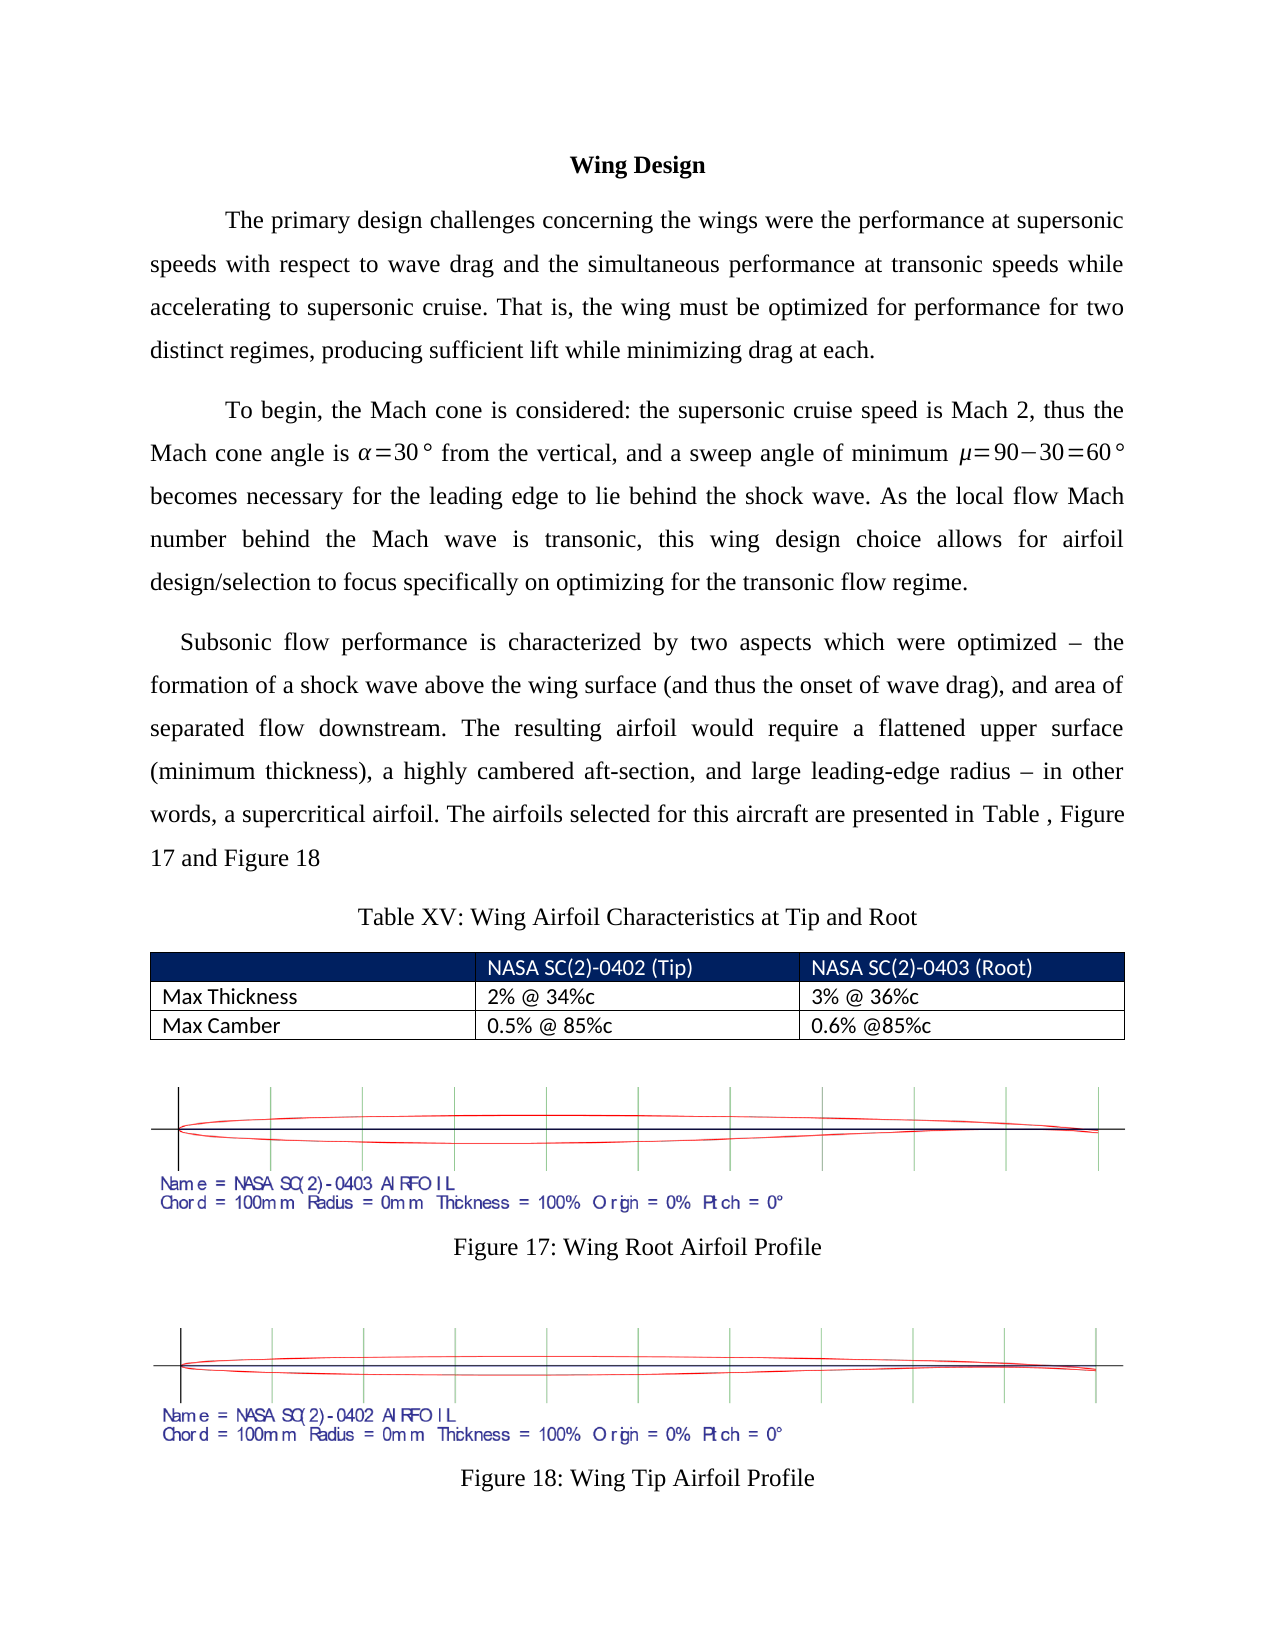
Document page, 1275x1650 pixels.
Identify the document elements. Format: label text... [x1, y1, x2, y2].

table_cell Max Thickness [151, 982, 475, 1010]
picture [150, 1087, 1125, 1213]
text To begin, the Mach cone is considered: the supersonic cruise speed is Mach 2, thus the Mach cone angle is from the vertical, and a sweep angle of minimum becomes necessary for the leading edge to lie behind the shock wave. As the local flow Mach number behind the Mach wave is transonic, this wing design choice allows for airfoil design/selection to focus specifically on optimizing for the transonic flow regime. [150, 395, 1125, 596]
table_header [151, 953, 475, 981]
text The primary design challenges concerning the wings were the performance at supersonic speeds with respect to wave drag and the simultaneous performance at transonic speeds while accelerating to supersonic cruise. That is, the wing must be optimized for performance for two distinct regimes, producing sufficient lift while minimizing drag at each. [150, 206, 1125, 364]
table_header NASA SC(2)-0403 (Root) [800, 953, 1124, 981]
table_cell Max Camber [151, 1011, 475, 1039]
table_cell 2% @ 34%c [476, 982, 799, 1010]
text Subsonic flow performance is characterized by two aspects which were optimized – the formation of a shock wave above the wing surface (and thus the onset of wave drag), and area of separated flow downstream. The resulting airfoil would require a flattened upper surface (minimum thickness), a highly cambered aft-section, and large leading-edge radius – in other words, a supercritical airfoil. The airfoils selected for this aircraft are presented in Table , Figure 17 and Figure 18 [150, 627, 1125, 871]
text Table XV: Wing Airfoil Characteristics at Tip and Root [180, 902, 1095, 931]
table_cell 3% @ 36%c [800, 982, 1124, 1010]
table_cell 0.6% @85%c [800, 1011, 1124, 1039]
subtitle Wing Design [150, 150, 1125, 179]
picture [150, 1328, 1125, 1445]
table_cell 0.5% @ 85%c [476, 1011, 799, 1039]
table_header NASA SC(2)-0402 (Tip) [476, 953, 799, 981]
